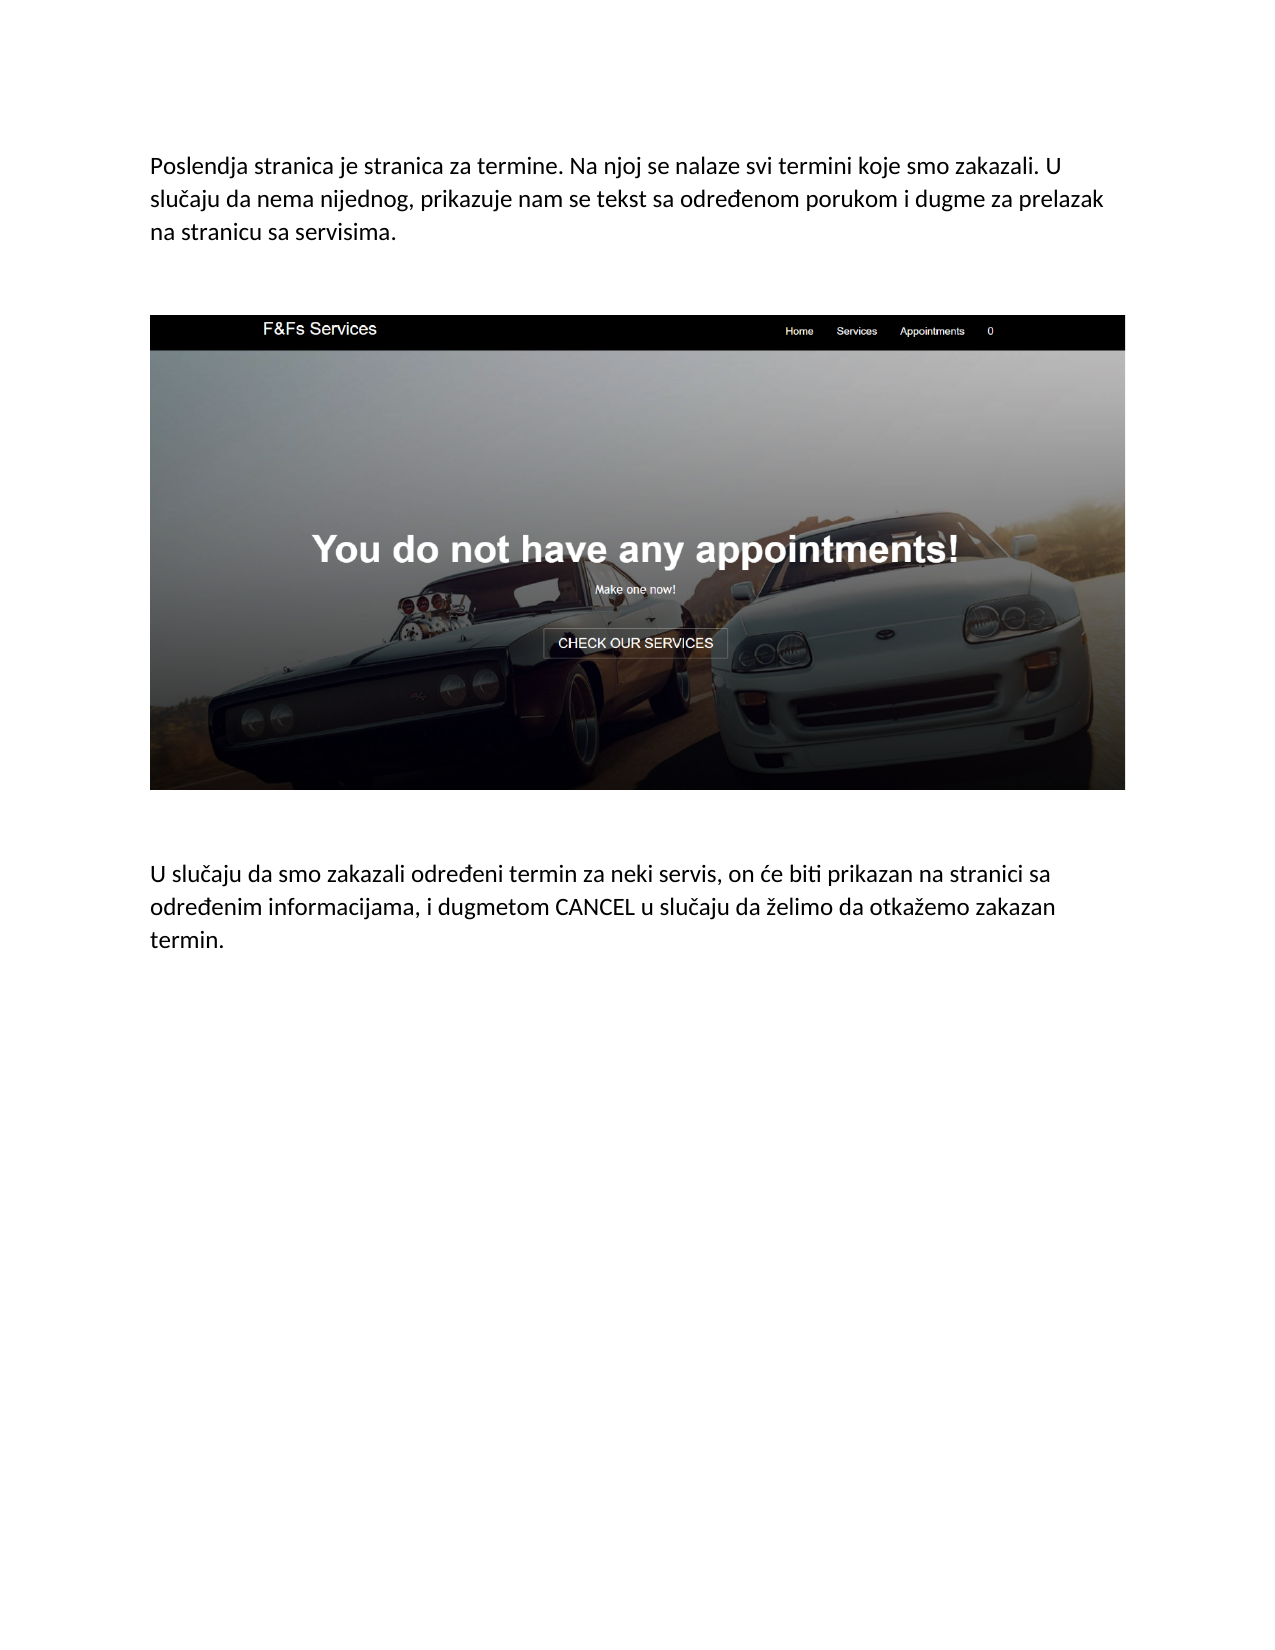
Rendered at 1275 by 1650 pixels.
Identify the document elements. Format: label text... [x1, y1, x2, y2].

text U slučaju da smo zakazali određeni termin za neki servis, on će biti prikazan na stranici sa određenim informacijama, i dugmetom CANCEL u slučaju da želimo da otkažemo zakazan termin. [150, 858, 1125, 954]
picture [150, 315, 1125, 790]
text Poslendja stranica je stranica za termine. Na njoj se nalaze svi termini koje smo zakazali. U slučaju da nema nijednog, prikazuje nam se tekst sa određenom porukom i dugme za prelazak na stranicu sa servisima. [150, 150, 1125, 246]
